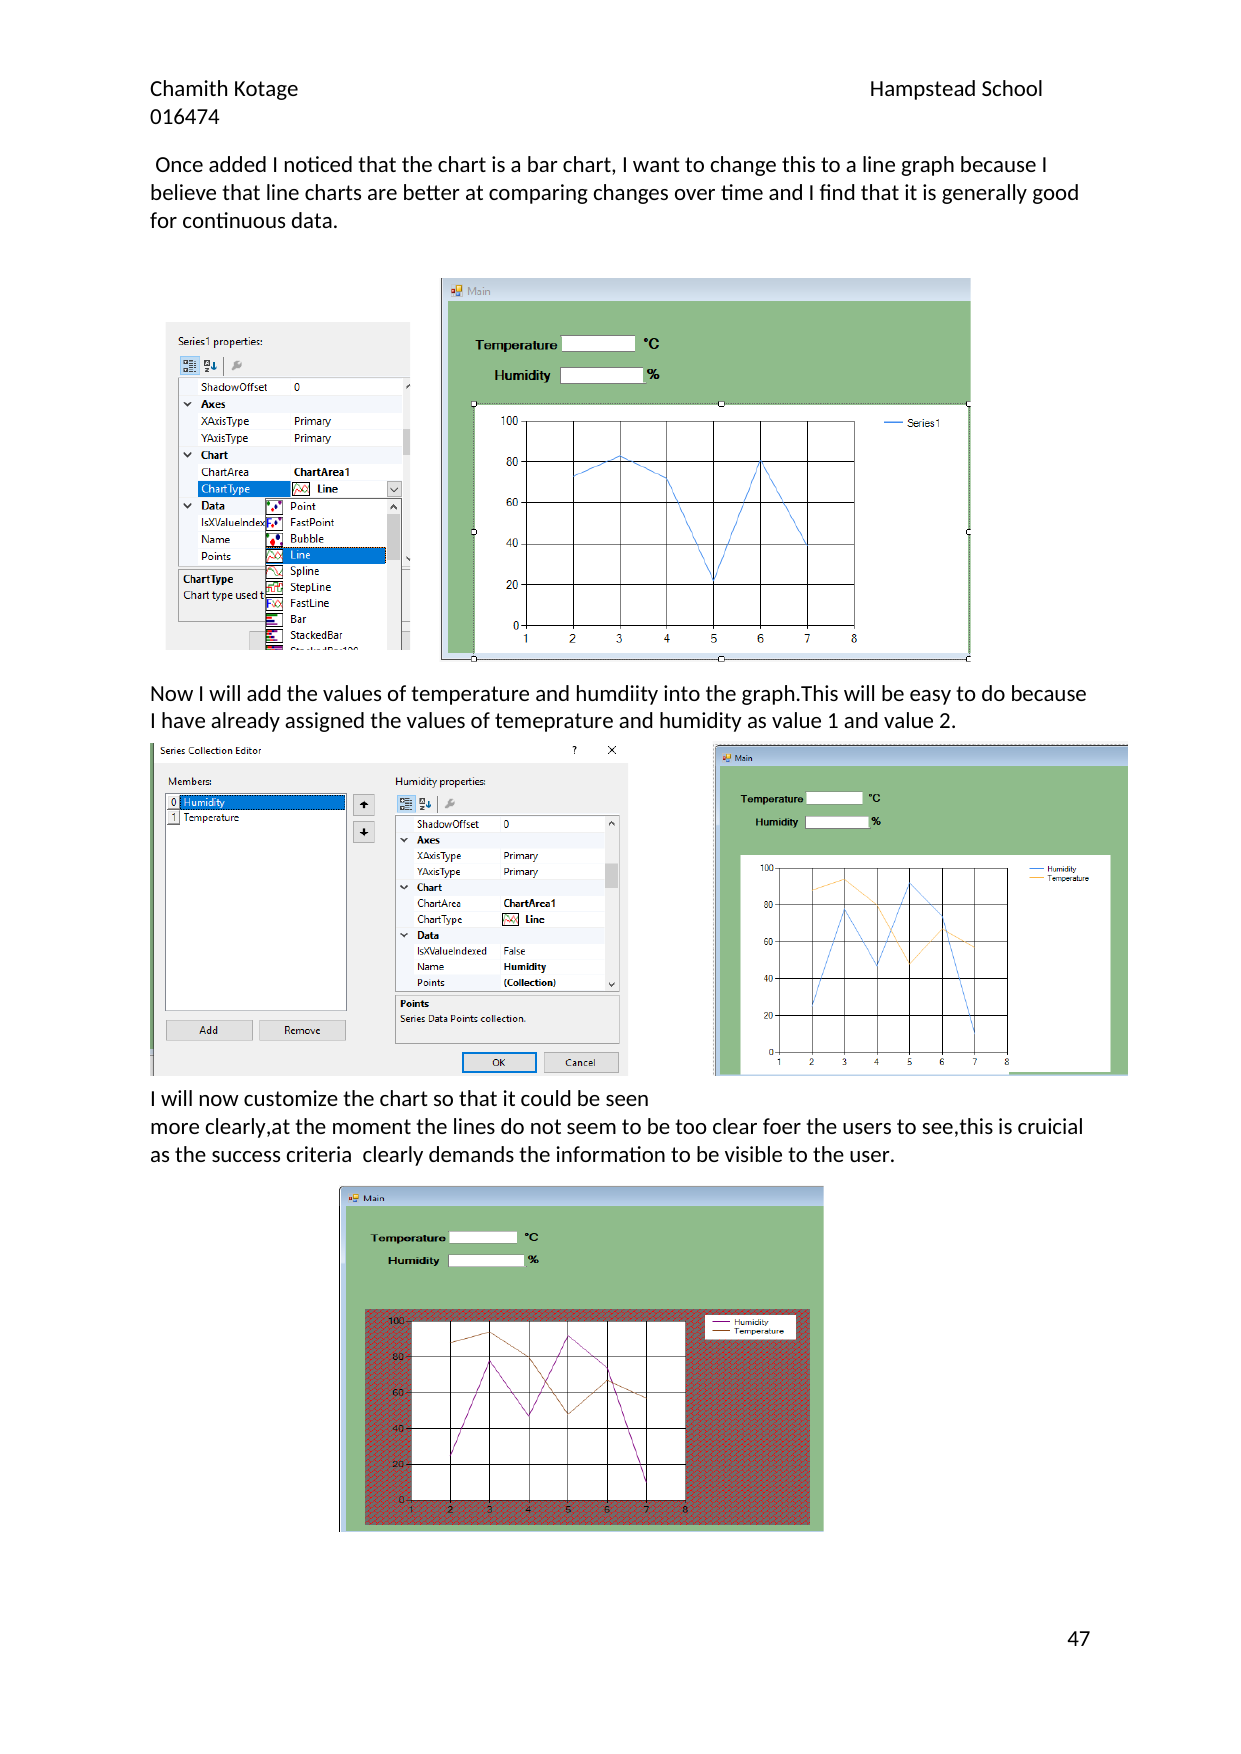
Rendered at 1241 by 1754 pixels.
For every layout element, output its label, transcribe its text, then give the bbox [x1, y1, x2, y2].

picture [339, 1185, 823, 1532]
picture [150, 743, 629, 1076]
picture [439, 278, 971, 662]
text Once added I noticed that the chart is a bar chart, I want to change this to a line graph because I believe that line charts are better at comparing changes over time and I find that it is generally good for continuous data. [150, 150, 1090, 234]
text Now I will add the values of temperature and humdiity into the graph.This will be easy to do because I have already assigned the values of temeprature and humidity as value 1 and value 2. [150, 679, 1090, 735]
picture [712, 741, 1129, 1076]
text I will now customize the chart so that it could be seen more clearly,at the moment the lines do not seem to be too clear foer the users to see,this is cruicial as the success criteria clearly demands the information to be visible to the user. [150, 1084, 1090, 1168]
picture [165, 312, 411, 650]
